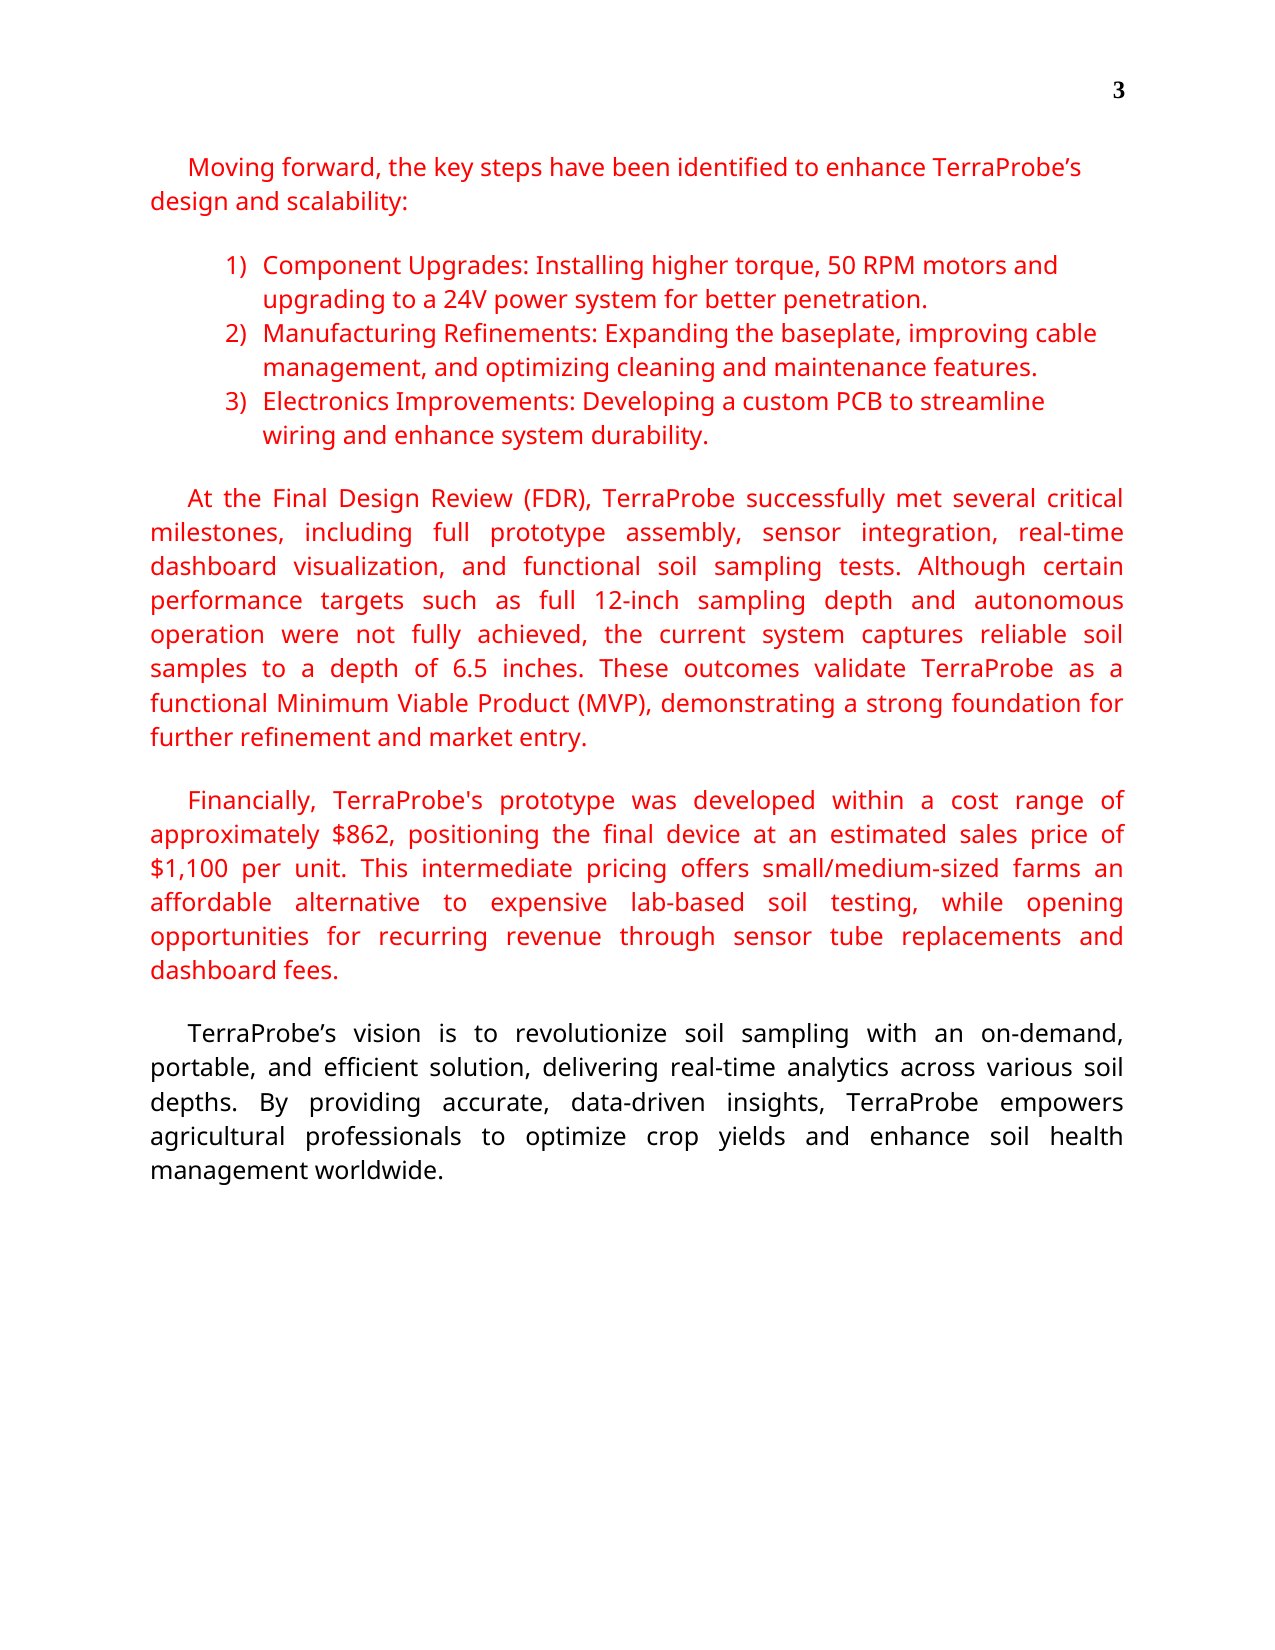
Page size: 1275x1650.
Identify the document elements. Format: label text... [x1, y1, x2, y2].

text Moving forward, the key steps have been identified to enhance TerraProbe’s design and scalability: [150, 150, 1125, 218]
text TerraProbe’s vision is to revolutionize soil sampling with an on-demand, portable, and efficient solution, delivering real-time analytics across various soil depths. By providing accurate, data-driven insights, TerraProbe empowers agricultural professionals to optimize crop yields and enhance soil health management worldwide. [150, 1074, 1125, 1245]
list Manufacturing Refinements: Expanding the baseplate, improving cable management, and optimizing cleaning and maintenance features. [225, 344, 1125, 413]
list Electronics Improvements: Developing a custom PCB to streamline wiring and enhance system durability. [225, 442, 1125, 510]
text At the Final Design Review (FDR), TerraProbe successfully met several critical milestones, including full prototype assembly, sensor integration, real-time dashboard visualization, and functional soil sampling tests. Although certain performance targets such as full 12-inch sampling depth and autonomous operation were not fully achieved, the current system captures reliable soil samples to a depth of 6.5 inches. These outcomes validate TerraProbe as a functional Minimum Viable Product (MVP), demonstrating a strong foundation for further refinement and market entry. [150, 539, 1125, 812]
text Financially, TerraProbe's prototype was developed within a cost range of approximately $862, positioning the final device at an estimated sales price of $1,100 per unit. This intermediate pricing offers small/medium-sized farms an affordable alternative to expensive lab-based soil testing, while opening opportunities for recurring revenue through sensor tube replacements and dashboard fees. [150, 841, 1125, 1045]
list Component Upgrades: Installing higher torque, 50 RPM motors and upgrading to a 24V power system for better penetration. [225, 247, 1125, 315]
